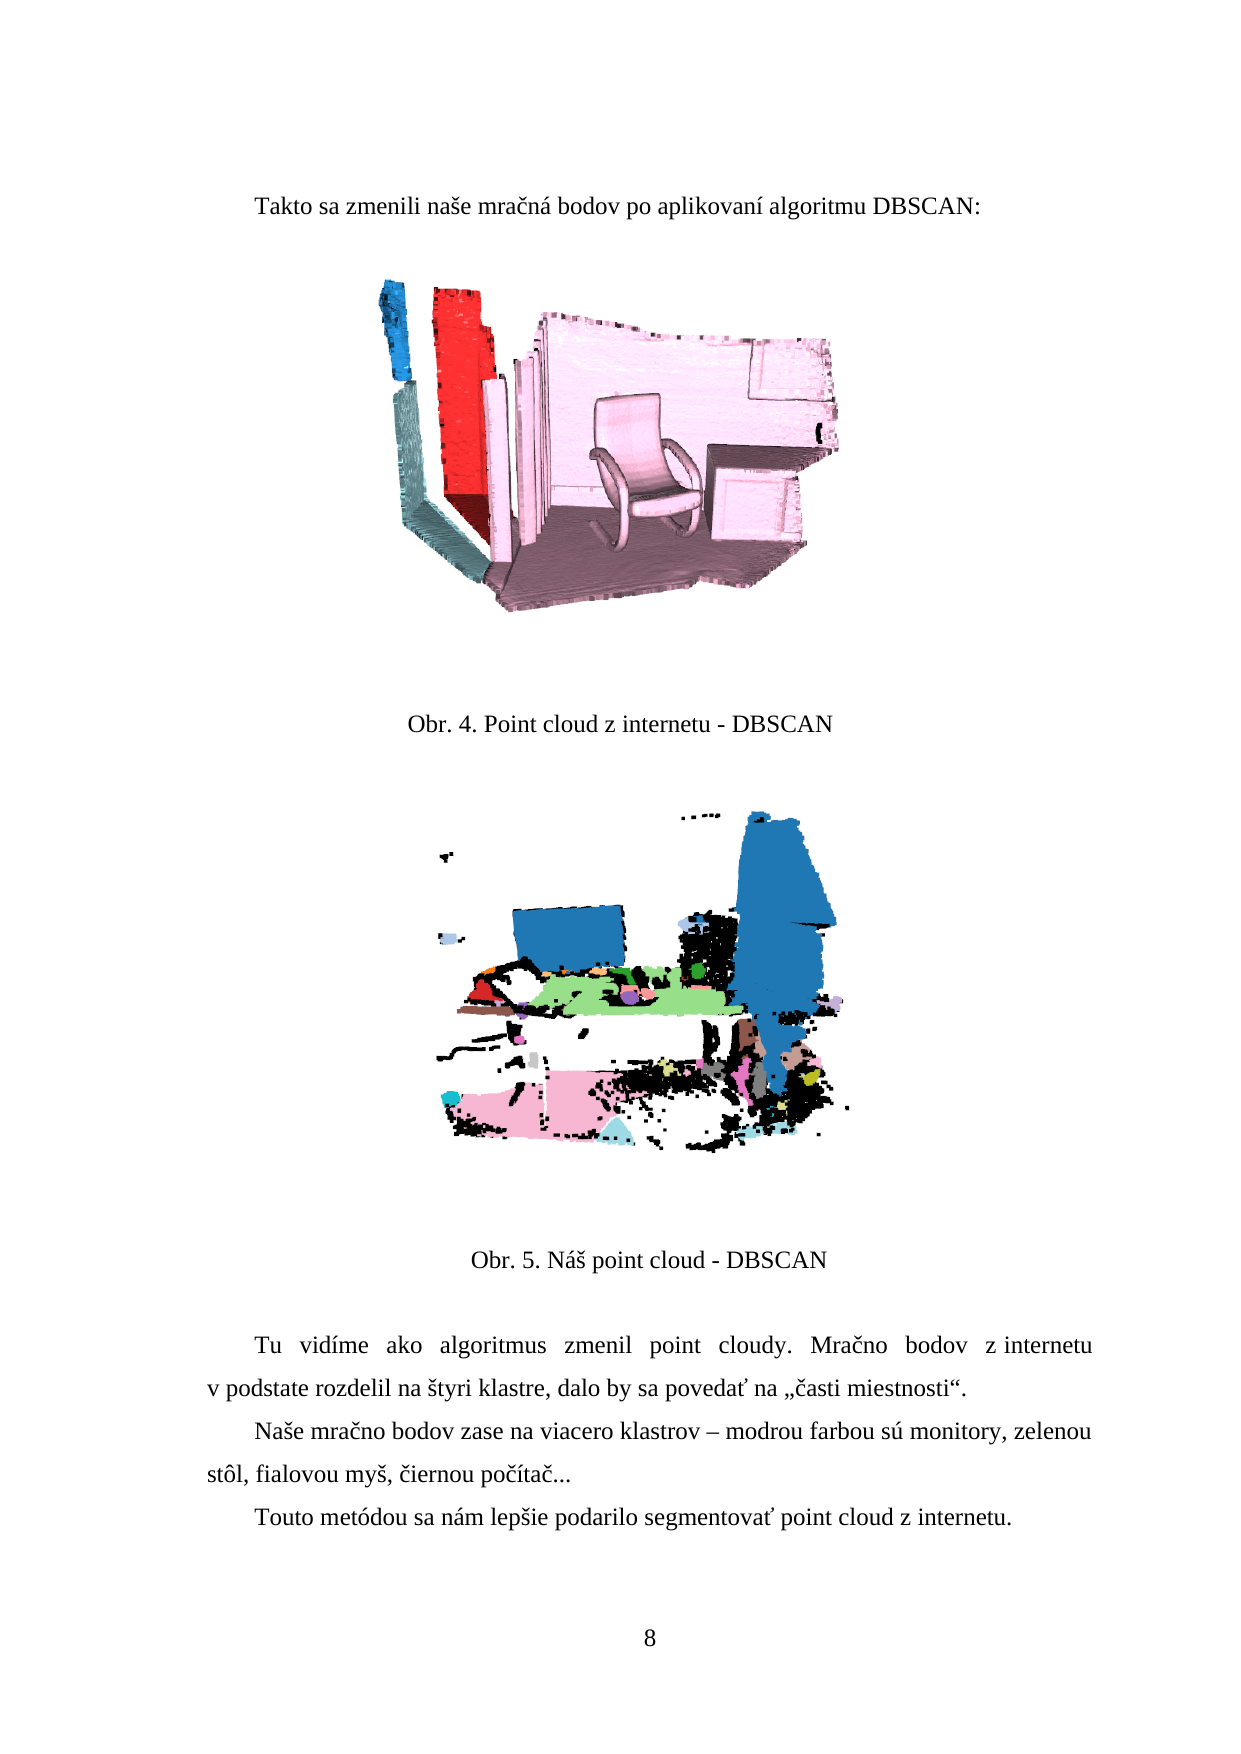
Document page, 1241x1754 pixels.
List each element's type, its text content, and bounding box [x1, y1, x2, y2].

text Touto metódou sa nám lepšie podarilo segmentovať point cloud z internetu. [207, 1502, 1092, 1531]
text Tu vidíme ako algoritmus zmenil point cloudy. Mračno bodov z internetu v podstate rozdelil na štyri klastre, dalo by sa povedať na „časti miestnosti“. [207, 1330, 1092, 1402]
picture [338, 252, 902, 653]
text Naše mračno bodov zase na viacero klastrov – modrou farbou sú monitory, zelenou stôl, fialovou myš, čiernou počítač... [207, 1416, 1092, 1488]
text Takto sa zmenili naše mračná bodov po aplikovaní algoritmu DBSCAN: [207, 191, 1092, 219]
picture [396, 797, 902, 1188]
